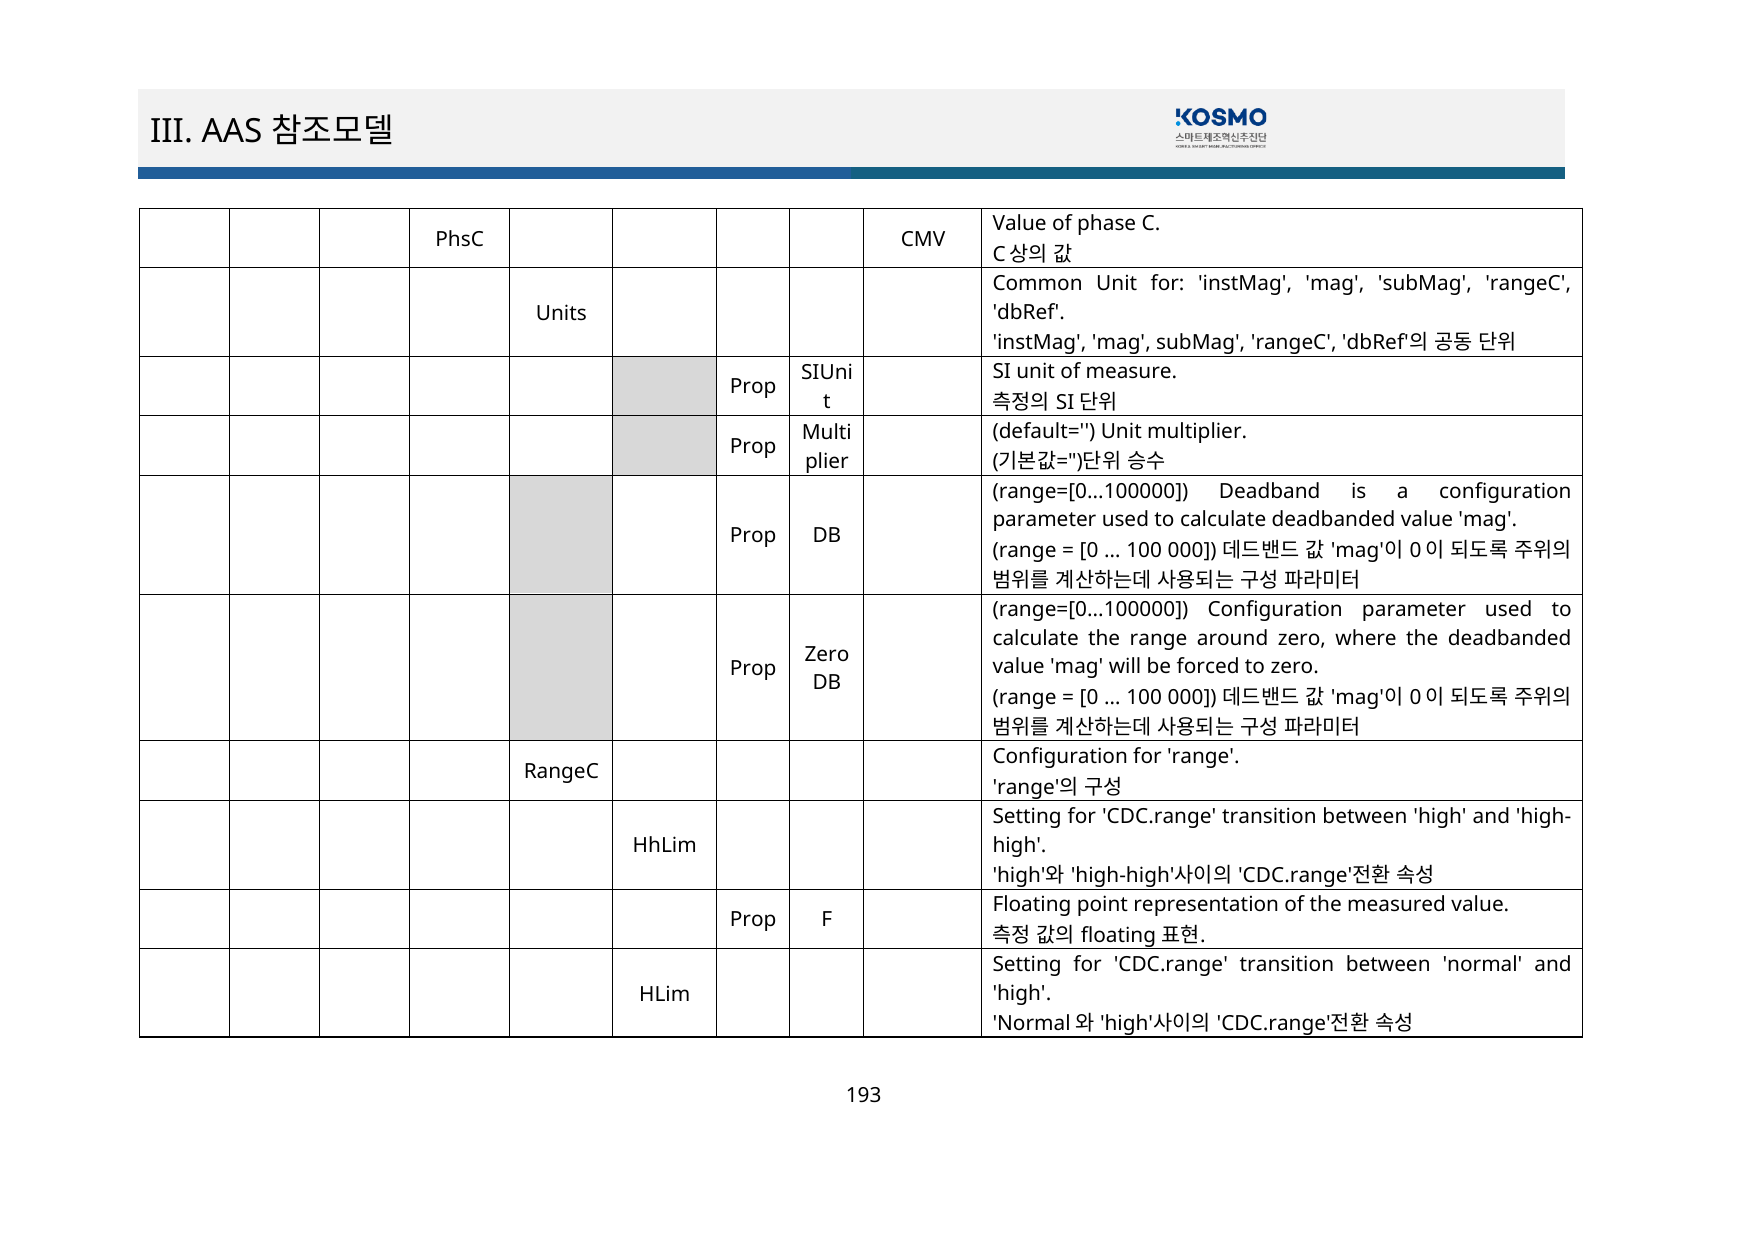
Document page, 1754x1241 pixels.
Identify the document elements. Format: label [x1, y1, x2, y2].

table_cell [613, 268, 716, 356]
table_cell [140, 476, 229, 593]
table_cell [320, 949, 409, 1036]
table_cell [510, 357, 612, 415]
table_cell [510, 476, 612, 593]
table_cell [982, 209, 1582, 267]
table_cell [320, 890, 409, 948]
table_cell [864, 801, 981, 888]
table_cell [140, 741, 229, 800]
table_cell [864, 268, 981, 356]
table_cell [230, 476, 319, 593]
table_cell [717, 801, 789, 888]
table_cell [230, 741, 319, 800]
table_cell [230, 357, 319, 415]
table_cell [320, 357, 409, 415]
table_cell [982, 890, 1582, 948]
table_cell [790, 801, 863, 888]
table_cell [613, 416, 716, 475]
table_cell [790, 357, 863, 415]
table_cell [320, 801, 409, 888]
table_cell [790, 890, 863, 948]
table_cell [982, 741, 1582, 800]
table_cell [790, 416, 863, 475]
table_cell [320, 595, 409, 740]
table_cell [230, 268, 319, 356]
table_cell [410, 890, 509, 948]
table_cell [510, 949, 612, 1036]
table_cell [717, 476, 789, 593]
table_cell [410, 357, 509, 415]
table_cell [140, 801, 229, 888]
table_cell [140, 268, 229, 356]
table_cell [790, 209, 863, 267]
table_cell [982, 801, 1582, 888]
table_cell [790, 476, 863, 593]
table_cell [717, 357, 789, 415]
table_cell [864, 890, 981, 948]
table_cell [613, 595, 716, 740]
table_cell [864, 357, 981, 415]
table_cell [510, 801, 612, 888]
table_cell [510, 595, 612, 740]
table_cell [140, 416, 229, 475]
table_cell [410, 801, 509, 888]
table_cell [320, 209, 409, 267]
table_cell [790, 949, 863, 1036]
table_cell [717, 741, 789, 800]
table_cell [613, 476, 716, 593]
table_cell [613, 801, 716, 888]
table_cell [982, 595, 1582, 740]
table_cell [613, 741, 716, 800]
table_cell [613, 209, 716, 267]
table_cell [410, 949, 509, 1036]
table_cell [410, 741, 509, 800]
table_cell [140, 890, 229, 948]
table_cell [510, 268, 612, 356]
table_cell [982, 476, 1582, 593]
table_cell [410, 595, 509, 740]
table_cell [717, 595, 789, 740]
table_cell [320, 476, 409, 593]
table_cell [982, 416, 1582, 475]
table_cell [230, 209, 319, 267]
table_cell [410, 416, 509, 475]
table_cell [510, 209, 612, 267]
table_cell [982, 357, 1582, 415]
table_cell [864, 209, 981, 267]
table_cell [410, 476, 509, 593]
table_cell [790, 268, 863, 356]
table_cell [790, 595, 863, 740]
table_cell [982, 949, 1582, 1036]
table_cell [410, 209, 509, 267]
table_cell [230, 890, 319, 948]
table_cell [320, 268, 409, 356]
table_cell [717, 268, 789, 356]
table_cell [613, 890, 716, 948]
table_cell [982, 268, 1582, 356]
picture [1175, 108, 1267, 148]
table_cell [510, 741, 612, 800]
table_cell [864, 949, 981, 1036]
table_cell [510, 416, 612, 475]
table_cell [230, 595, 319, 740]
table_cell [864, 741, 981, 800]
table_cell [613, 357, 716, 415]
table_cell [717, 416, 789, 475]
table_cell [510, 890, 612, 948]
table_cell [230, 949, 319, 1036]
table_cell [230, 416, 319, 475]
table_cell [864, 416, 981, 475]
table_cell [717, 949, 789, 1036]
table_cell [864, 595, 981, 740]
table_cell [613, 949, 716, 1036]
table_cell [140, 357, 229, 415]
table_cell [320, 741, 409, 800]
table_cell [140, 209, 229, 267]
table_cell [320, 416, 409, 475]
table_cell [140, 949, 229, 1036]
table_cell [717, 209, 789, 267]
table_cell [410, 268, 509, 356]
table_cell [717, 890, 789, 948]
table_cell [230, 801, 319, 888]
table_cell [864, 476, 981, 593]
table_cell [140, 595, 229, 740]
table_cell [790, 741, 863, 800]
